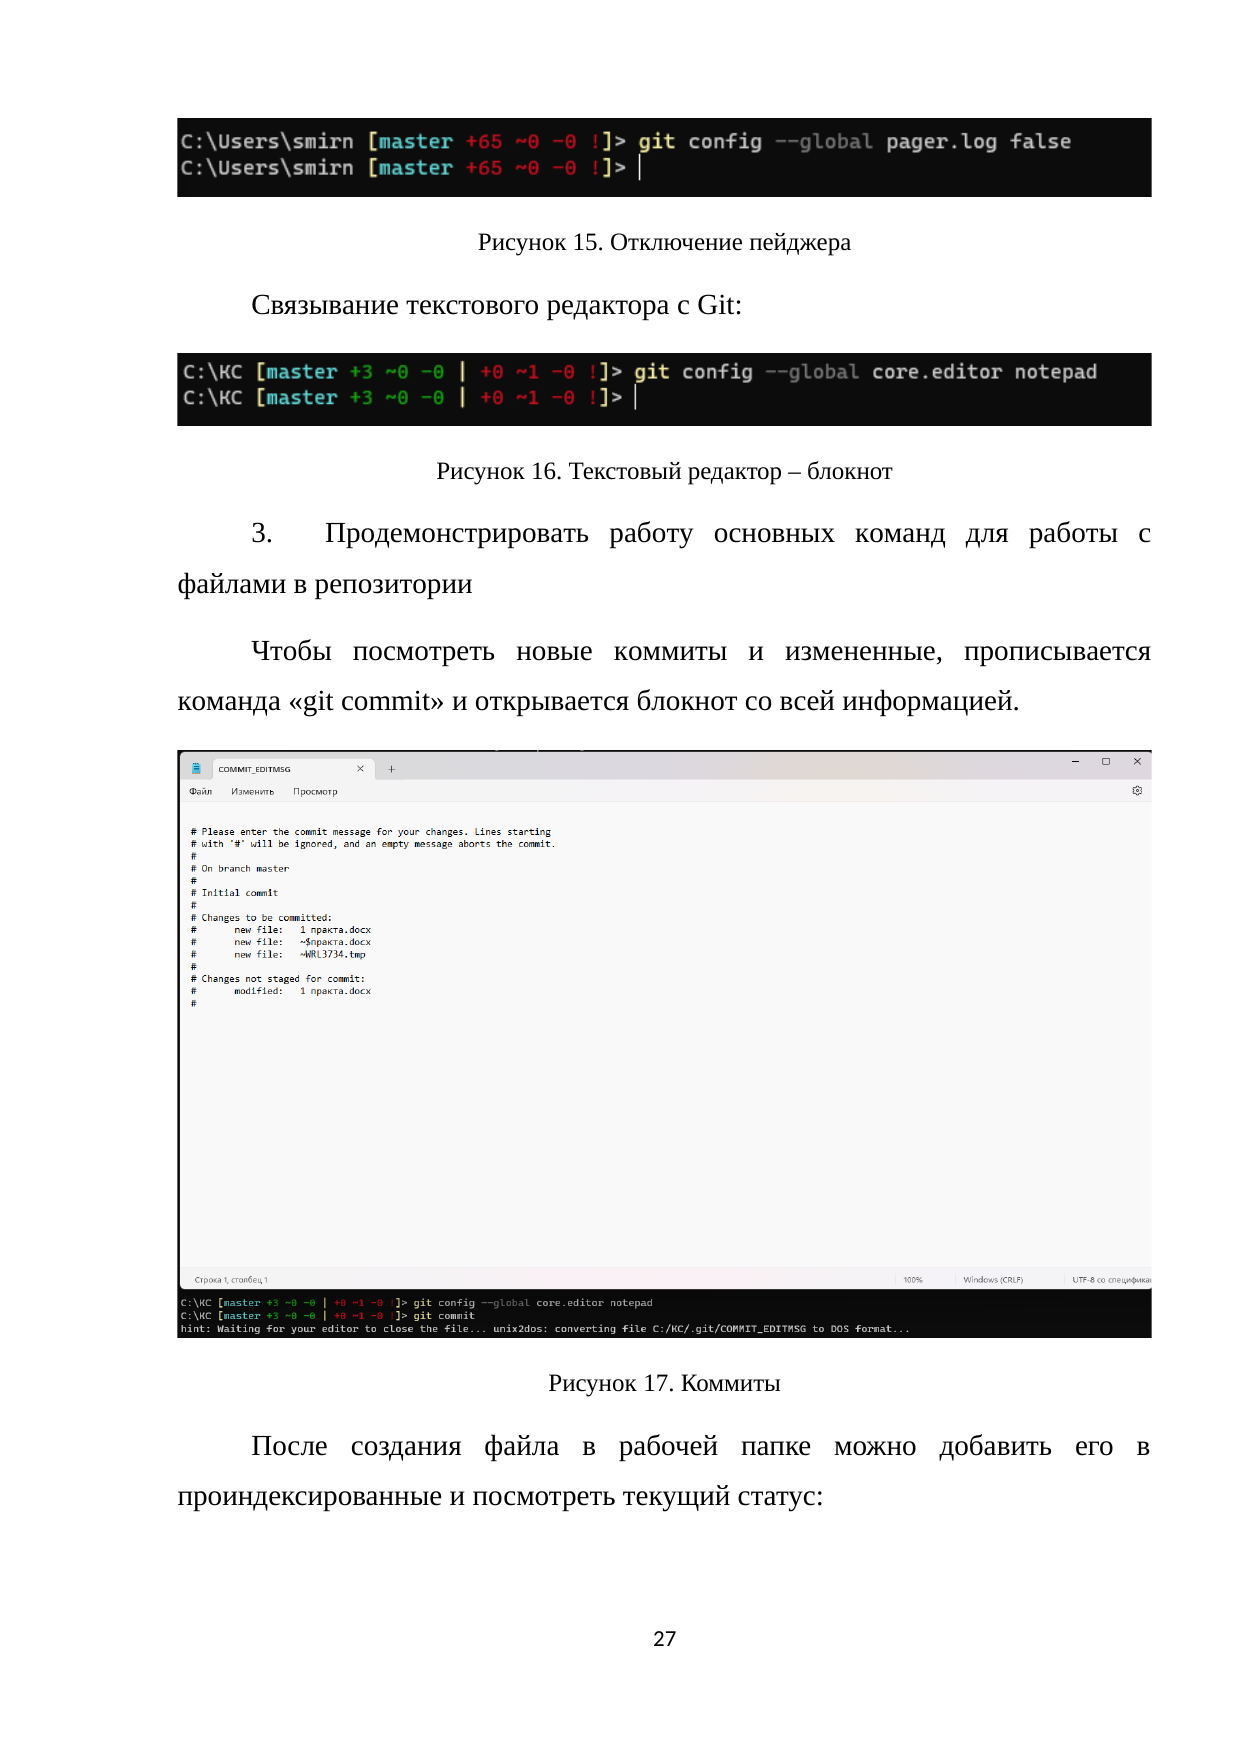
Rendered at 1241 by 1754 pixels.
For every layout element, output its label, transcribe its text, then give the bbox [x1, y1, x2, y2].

picture [177, 750, 1152, 1338]
text Рисунок 16. Текстовый редактор – блокнот [177, 456, 1152, 484]
text Чтобы посмотреть новые коммиты и измененные, прописывается команда «git commit» и открывается блокнот со всей информацией. [177, 633, 1152, 717]
text Связывание текстового редактора с Git: [177, 287, 1152, 320]
picture [177, 353, 1152, 426]
text Рисунок 17. Коммиты [177, 1368, 1152, 1397]
text После создания файла в рабочей папке можно добавить его в проиндексированные и посмотреть текущий статус: [177, 1428, 1152, 1512]
list Продемонстрировать работу основных команд для работы с файлами в репозитории [177, 516, 1152, 599]
picture [177, 118, 1152, 197]
text Рисунок 15. Отключение пейджера [177, 227, 1152, 256]
